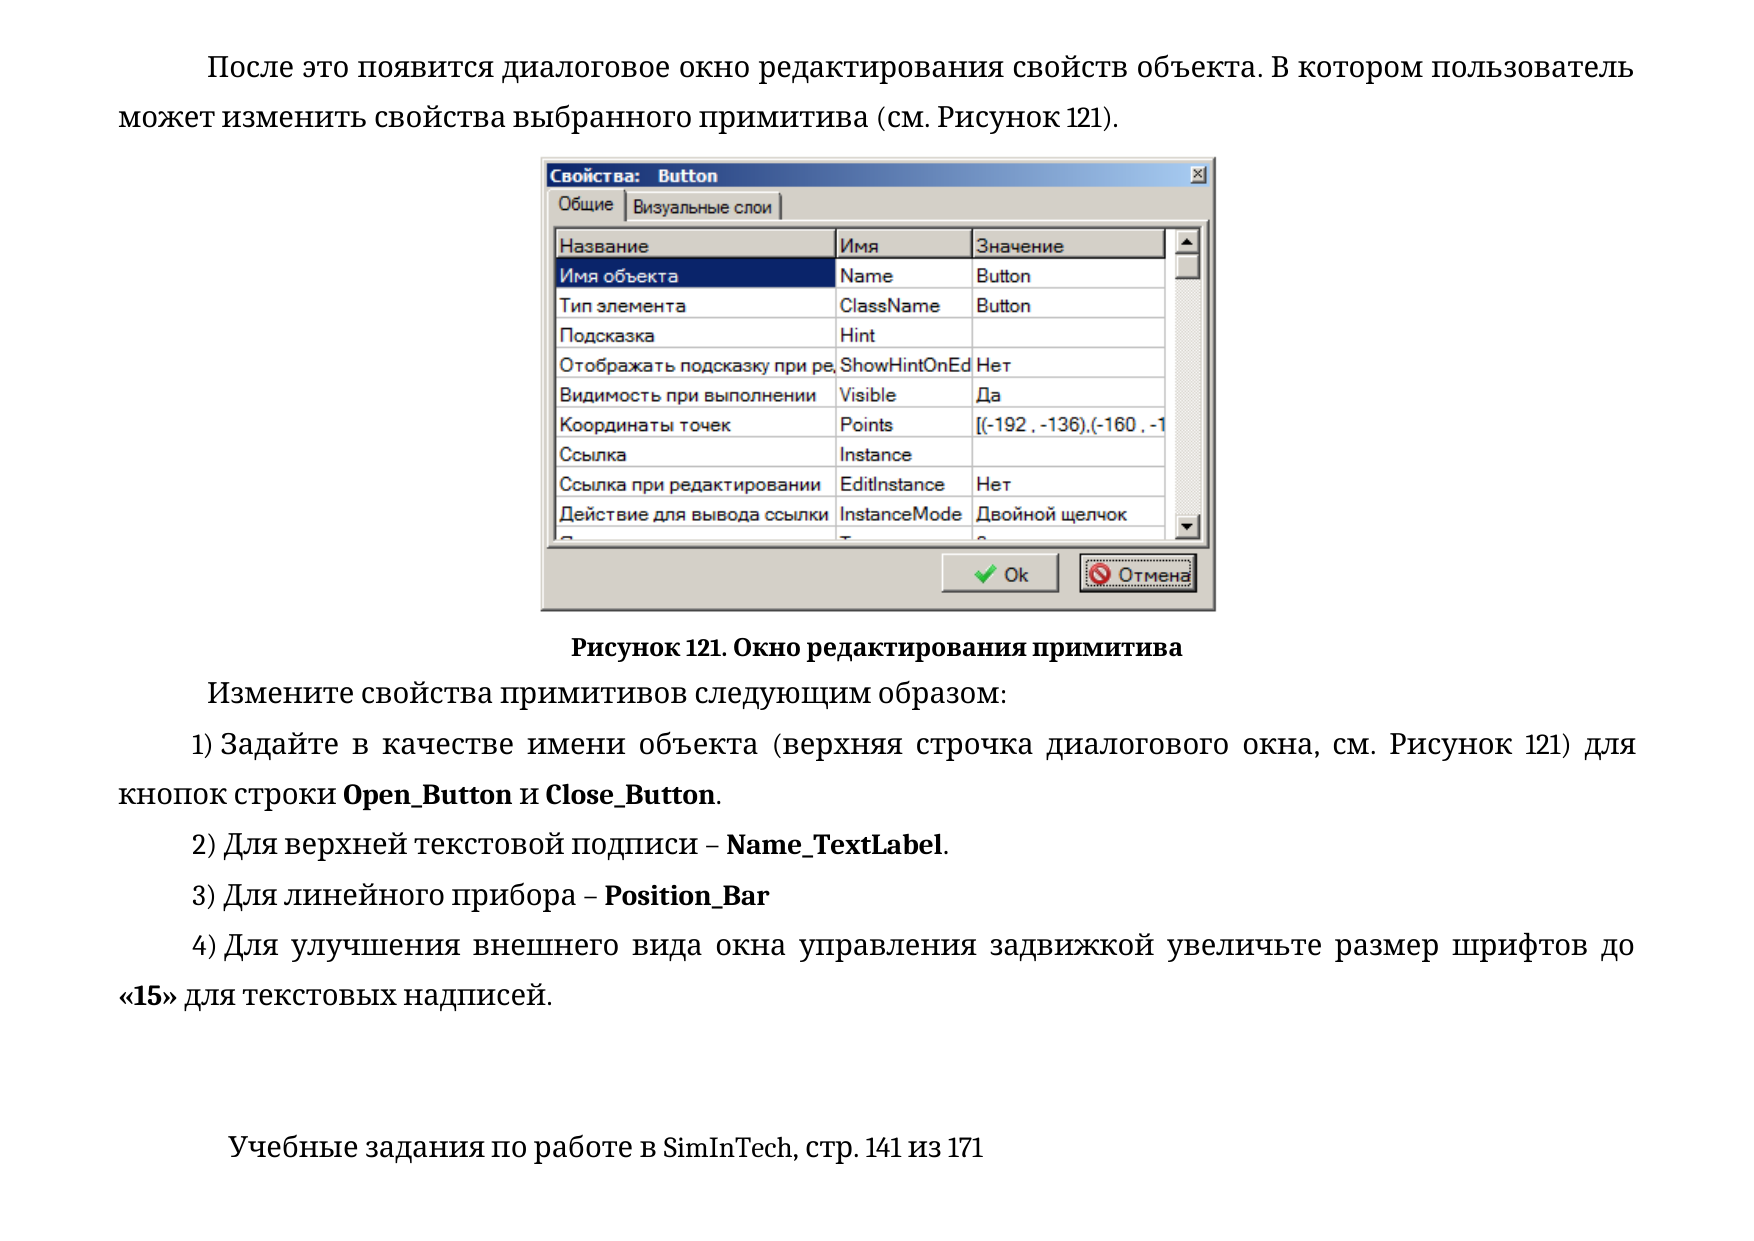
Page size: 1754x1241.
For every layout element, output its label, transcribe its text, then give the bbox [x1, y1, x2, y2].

list Для верхней текстовой подписи – Name_TextLabel. [118, 828, 1636, 862]
list Для линейного прибора – Position_Bar [118, 879, 1636, 912]
picture [530, 151, 1224, 618]
list Для улучшения внешнего вида окна управления задвижкой увеличьте размер шрифтов до «15» для текстовых надписей. [118, 929, 1636, 1013]
text Измените свойства примитивов следующим образом: [118, 677, 1636, 711]
